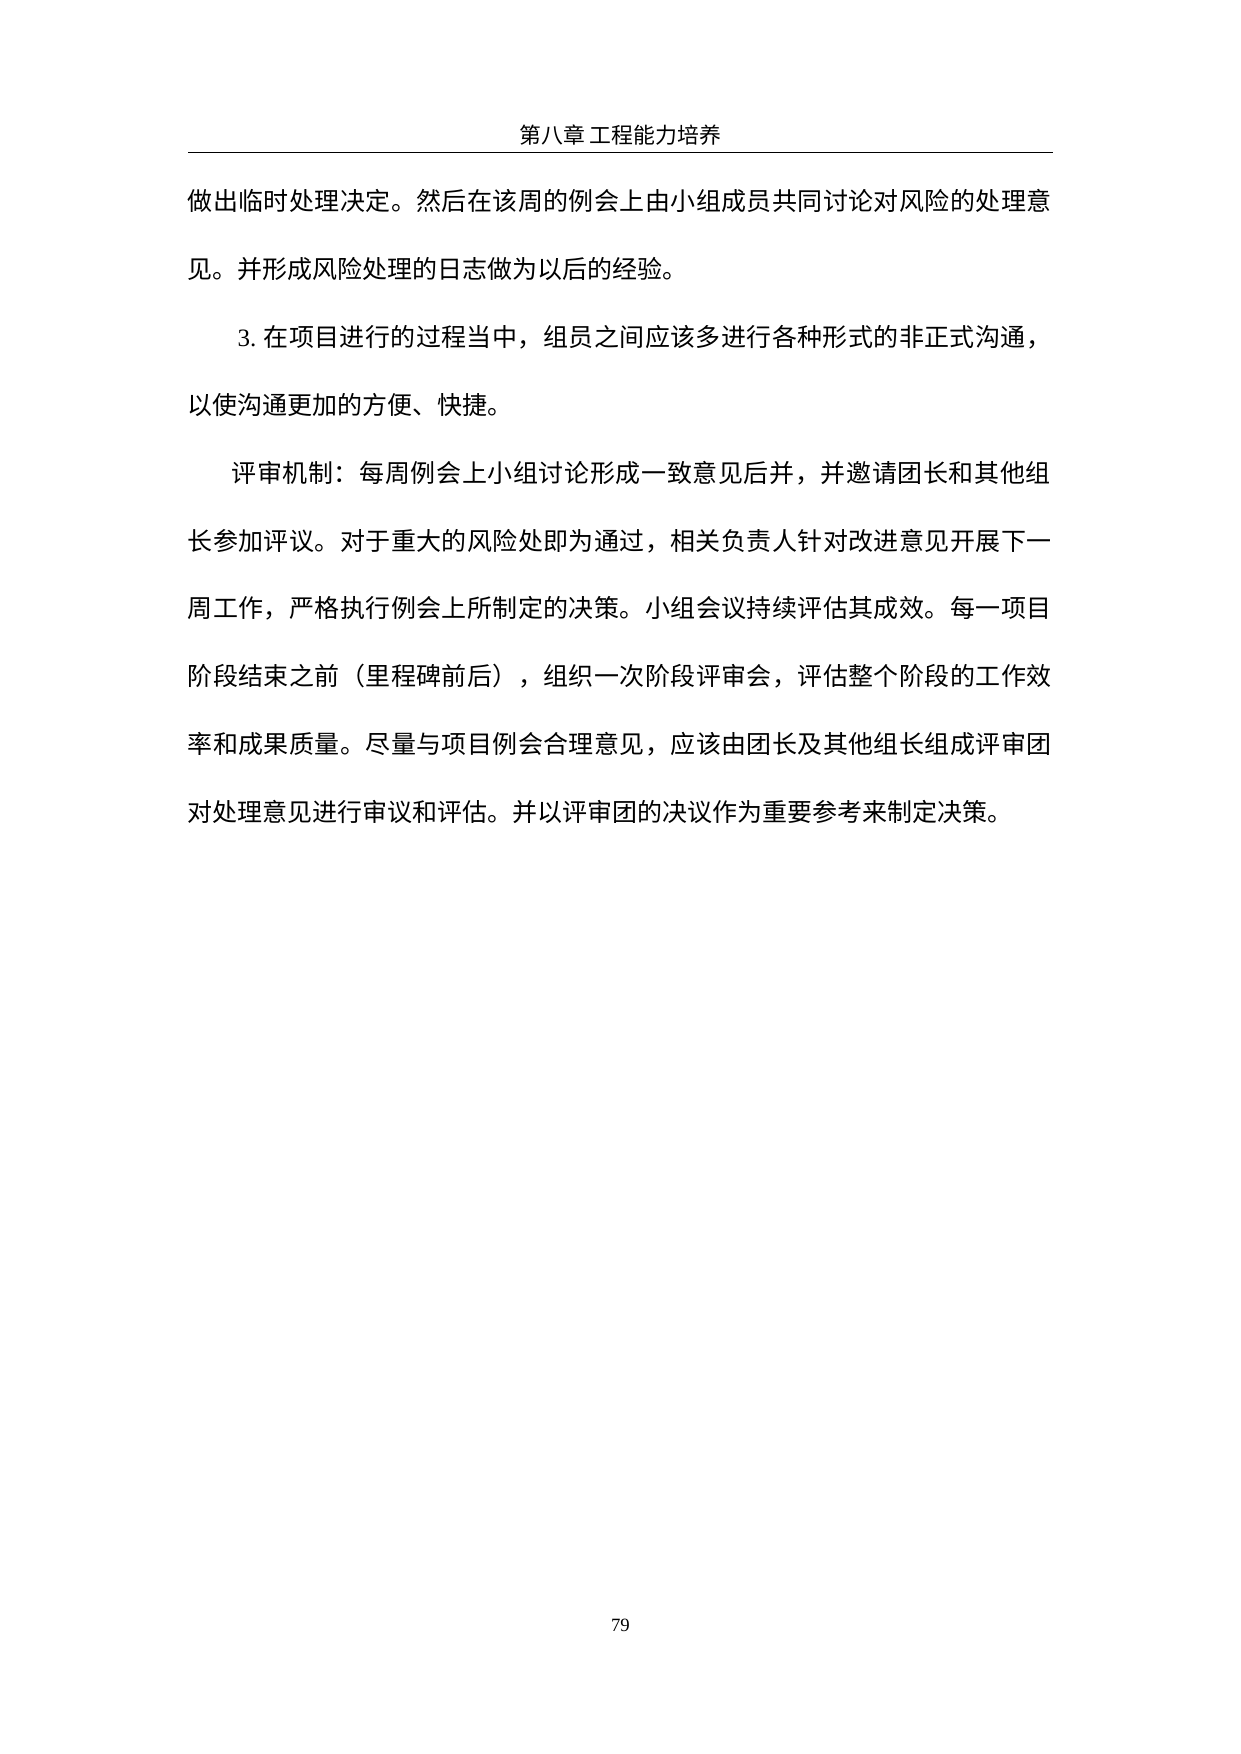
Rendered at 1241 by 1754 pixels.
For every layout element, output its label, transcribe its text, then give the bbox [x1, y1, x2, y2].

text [187, 166, 1053, 301]
text 3. 在项目进行的过程当中，组员之间应该多进行各种形式的非正式沟通，以使沟通更加的方便、快捷。 [187, 301, 1053, 437]
text 评审机制：每周例会上小组讨论形成一致意见后并，并邀请团长和其他组长参加评议。对于重大的风险处即为通过，相关负责人针对改进意见开展下一周工作，严格执行例会上所制定的决策。小组会议持续评估其成效。每一项目阶段结束之前（里程碑前后），组织一次阶段评审会，评估整个阶段的工作效率和成果质量。尽量与项目例会合理意见，应该由团长及其他组长组成评审团对处理意见进行审议和评估。并以评审团的决议作为重要参考来制定决策。 [187, 437, 1053, 845]
